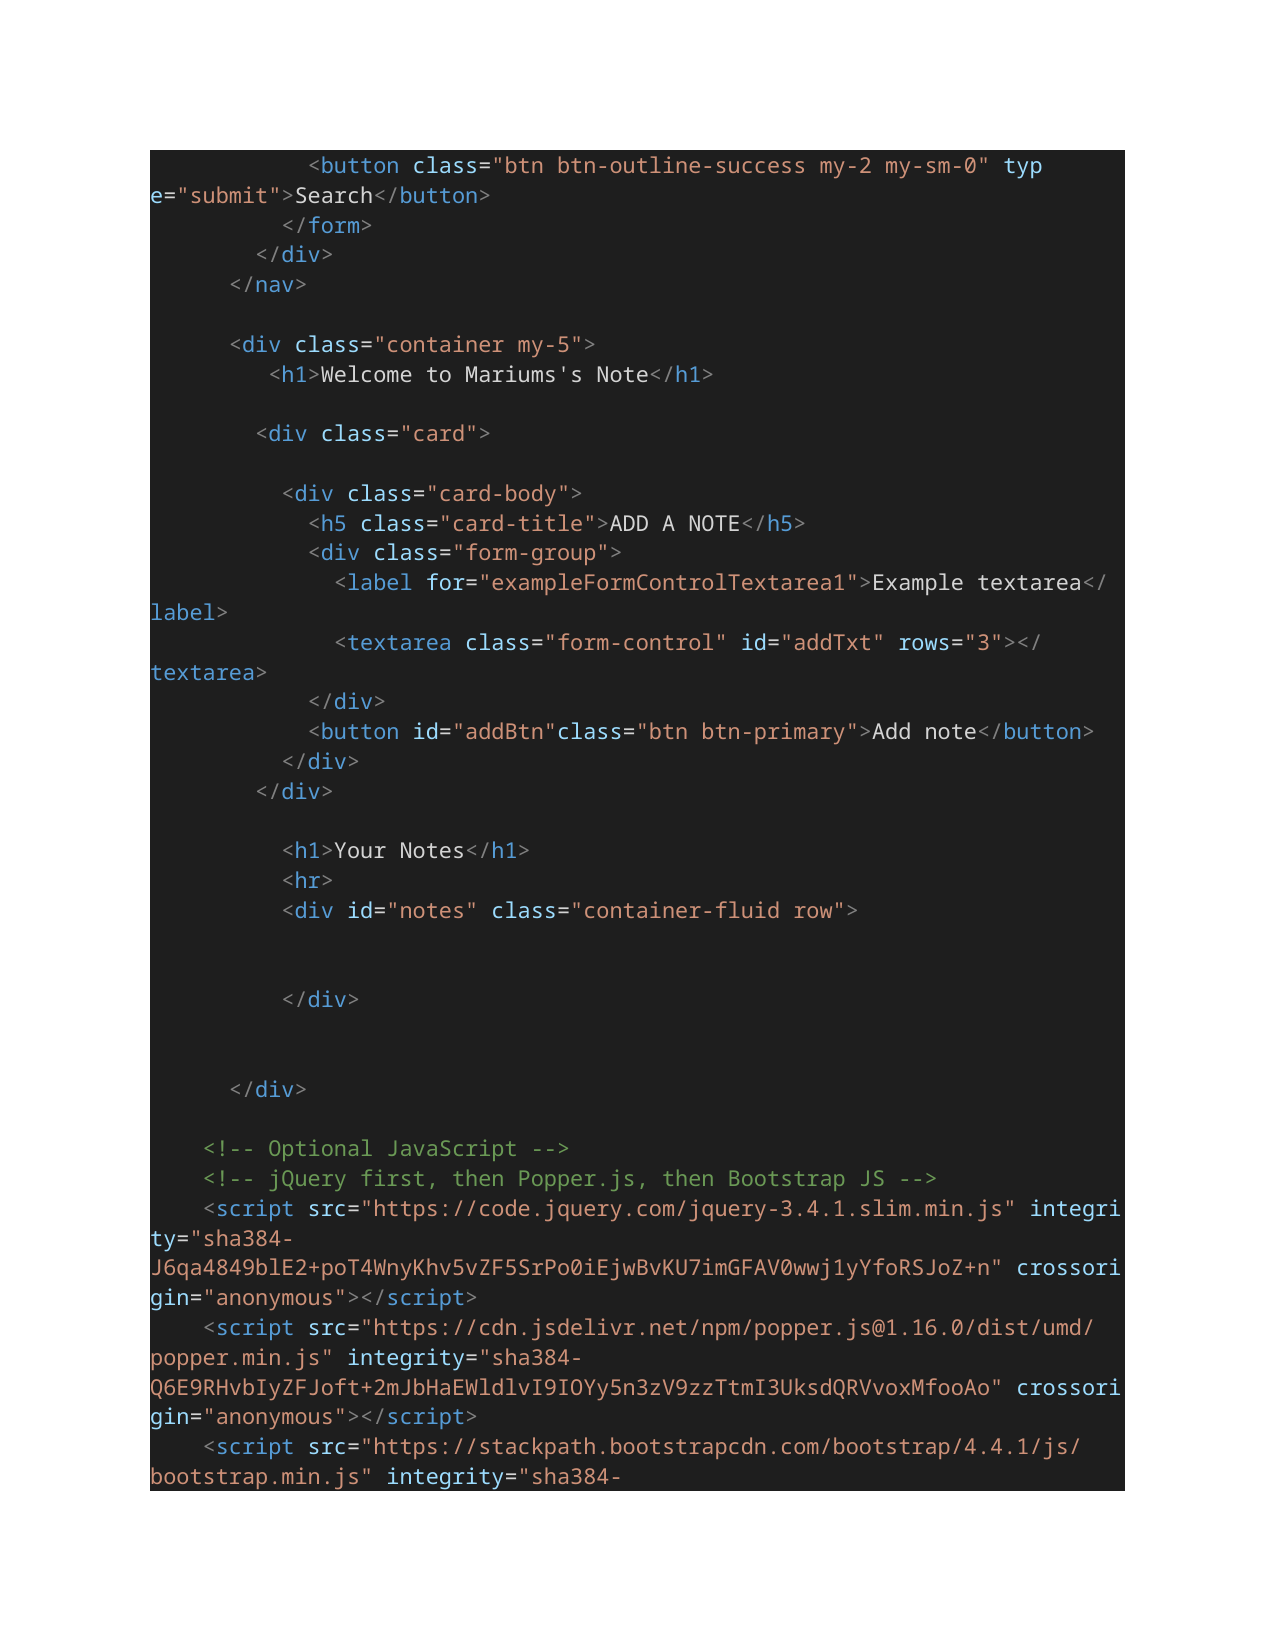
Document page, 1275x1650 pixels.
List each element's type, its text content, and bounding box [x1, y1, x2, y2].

text </div> [150, 686, 1125, 716]
text <button id="addBtn"class="btn btn-primary">Add note</button> [150, 716, 1125, 746]
text </div> [150, 746, 1125, 776]
text </form> [150, 209, 1125, 239]
text </div> [150, 239, 1125, 269]
text <div class="card"> [150, 418, 1125, 448]
text <h1>Your Notes</h1> [150, 835, 1125, 865]
text <div class="container my-5"> [150, 329, 1125, 358]
text <script src="https://code.jquery.com/jquery-3.4.1.slim.min.js" integrity="sha384-J6qa4849blE2+poT4WnyKhv5vZF5SrPo0iEjwBvKU7imGFAV0wwj1yYfoRSJoZ+n" crossorigin="anonymous"></script> [150, 1193, 1125, 1312]
text </nav> [150, 269, 1125, 299]
text <!-- jQuery first, then Popper.js, then Bootstrap JS --> [150, 1163, 1125, 1193]
text <label for="exampleFormControlTextarea1">Example textarea</label> [150, 567, 1125, 627]
text <h1>Welcome to Mariums's Note</h1> [150, 358, 1125, 388]
text </div> [150, 776, 1125, 805]
text <h5 class="card-title">ADD A NOTE</h5> [150, 507, 1125, 537]
text </div> [150, 1073, 1125, 1103]
text <script src="https://cdn.jsdelivr.net/npm/popper.js@1.16.0/dist/umd/popper.min.js" integrity="sha384-Q6E9RHvbIyZFJoft+2mJbHaEWldlvI9IOYy5n3zV9zzTtmI3UksdQRVvoxMfooAo" crossorigin="anonymous"></script> [150, 1312, 1125, 1431]
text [150, 1431, 1125, 1491]
text <div id="notes" class="container-fluid row"> [150, 895, 1125, 924]
text <hr> [150, 865, 1125, 895]
text </div> [150, 984, 1125, 1014]
text <!-- Optional JavaScript --> [150, 1133, 1125, 1163]
text <textarea class="form-control" id="addTxt" rows="3"></textarea> [150, 627, 1125, 686]
text <button class="btn btn-outline-success my-2 my-sm-0" type="submit">Search</button> [150, 150, 1125, 209]
text <div class="card-body"> [150, 478, 1125, 507]
text <div class="form-group"> [150, 537, 1125, 567]
